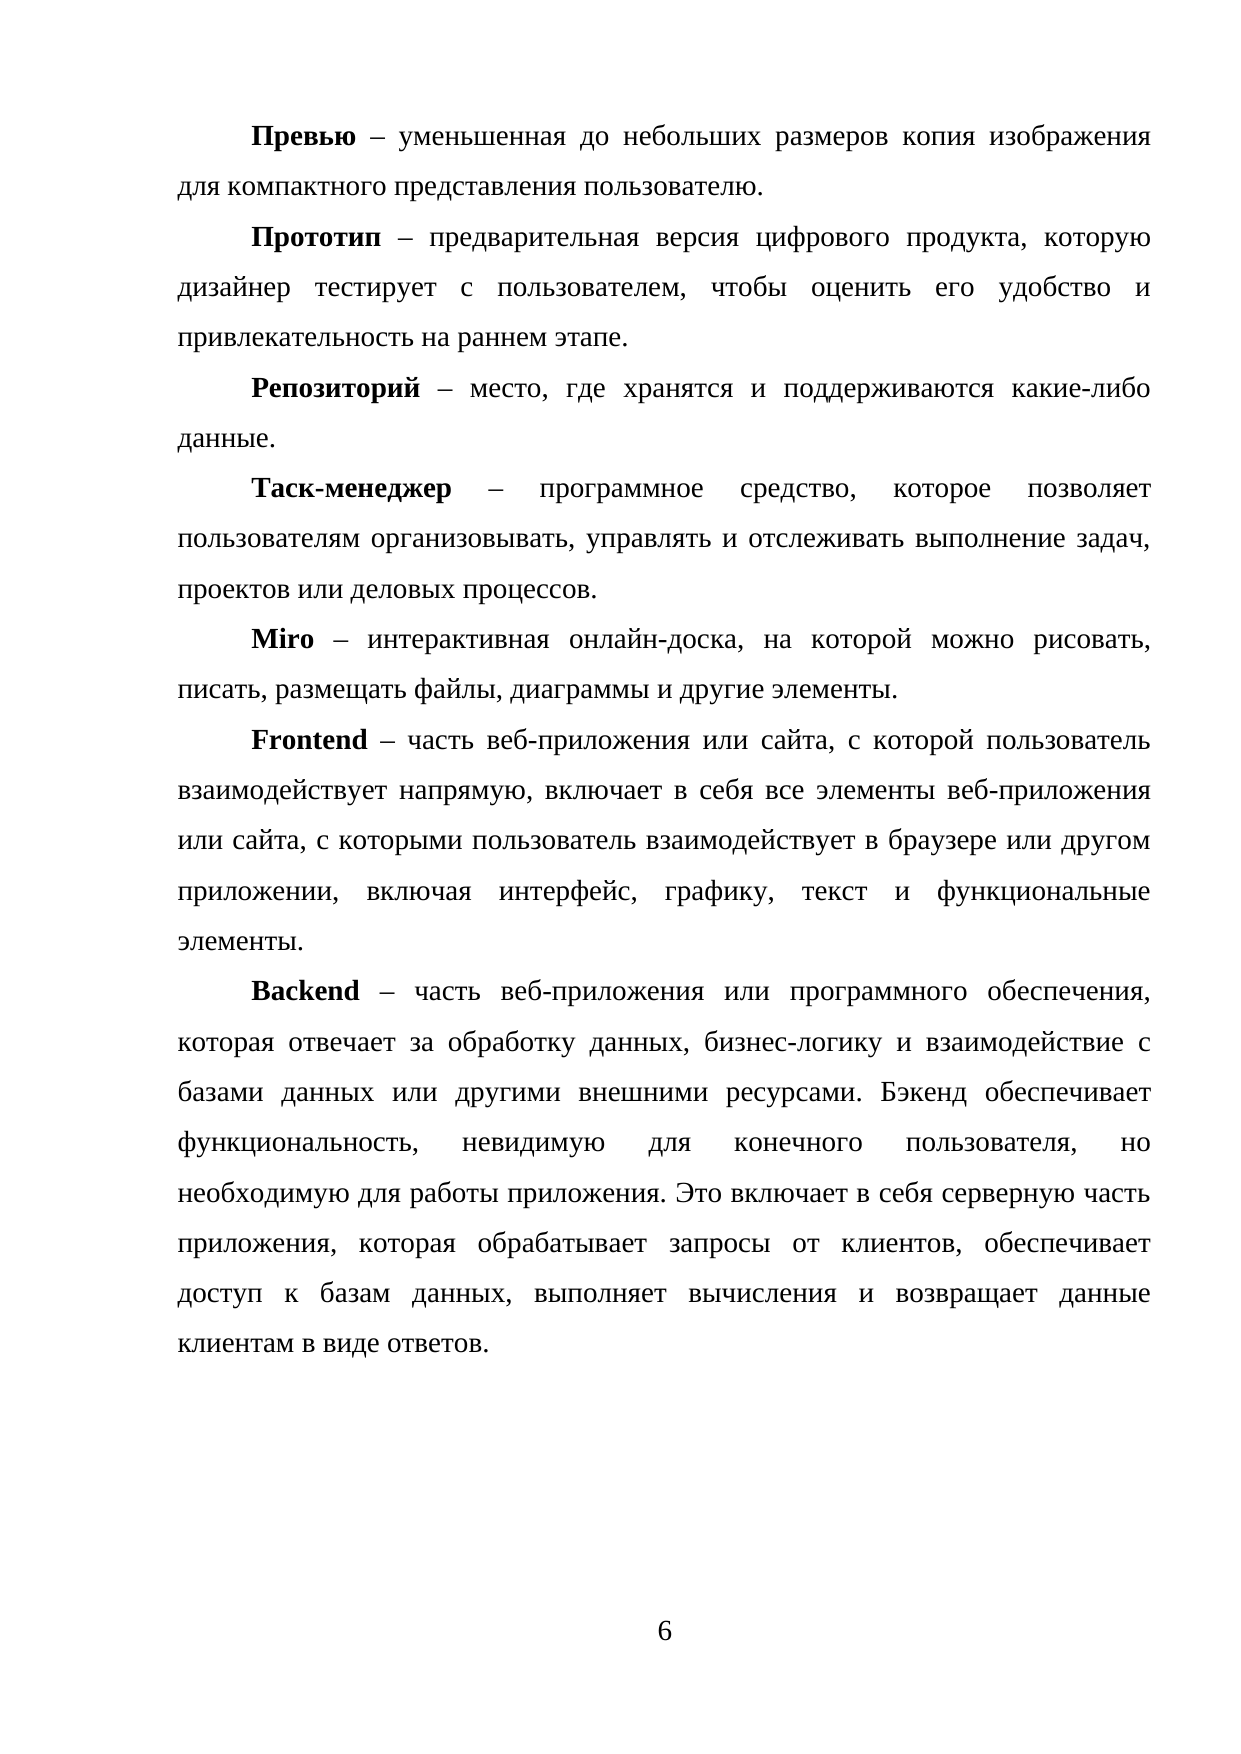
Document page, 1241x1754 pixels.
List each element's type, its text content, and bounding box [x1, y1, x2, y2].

text Прототип – предварительная версия цифрового продукта, которую дизайнер тестирует с пользователем, чтобы оценить его удобство и привлекательность на раннем этапе. [177, 219, 1152, 353]
text Репозиторий – место, где хранятся и поддерживаются какие-либо данные. [177, 370, 1152, 453]
text Frontend – часть веб-приложения или сайта, с которой пользователь взаимодействует напрямую, включает в себя все элементы веб-приложения или сайта, с которыми пользователь взаимодействует в браузере или другом приложении, включая интерфейс, графику, текст и функциональные элементы. [177, 722, 1152, 957]
text Таск-менеджер – программное средство, которое позволяет пользователям организовывать, управлять и отслеживать выполнение задач, проектов или деловых процессов. [177, 470, 1152, 604]
text Miro – интерактивная онлайн-доска, на которой можно рисовать, писать, размещать файлы, диаграммы и другие элементы. [177, 621, 1152, 705]
text Backend – часть веб-приложения или программного обеспечения, которая отвечает за обработку данных, бизнес-логику и взаимодействие с базами данных или другими внешними ресурсами. Бэкенд обеспечивает функциональность, невидимую для конечного пользователя, но необходимую для работы приложения. Это включает в себя серверную часть приложения, которая обрабатывает запросы от клиентов, обеспечивает доступ к базам данных, выполняет вычисления и возвращает данные клиентам в виде ответов. [177, 973, 1152, 1359]
text Превью – уменьшенная до небольших размеров копия изображения для компактного представления пользователю. [177, 118, 1152, 202]
